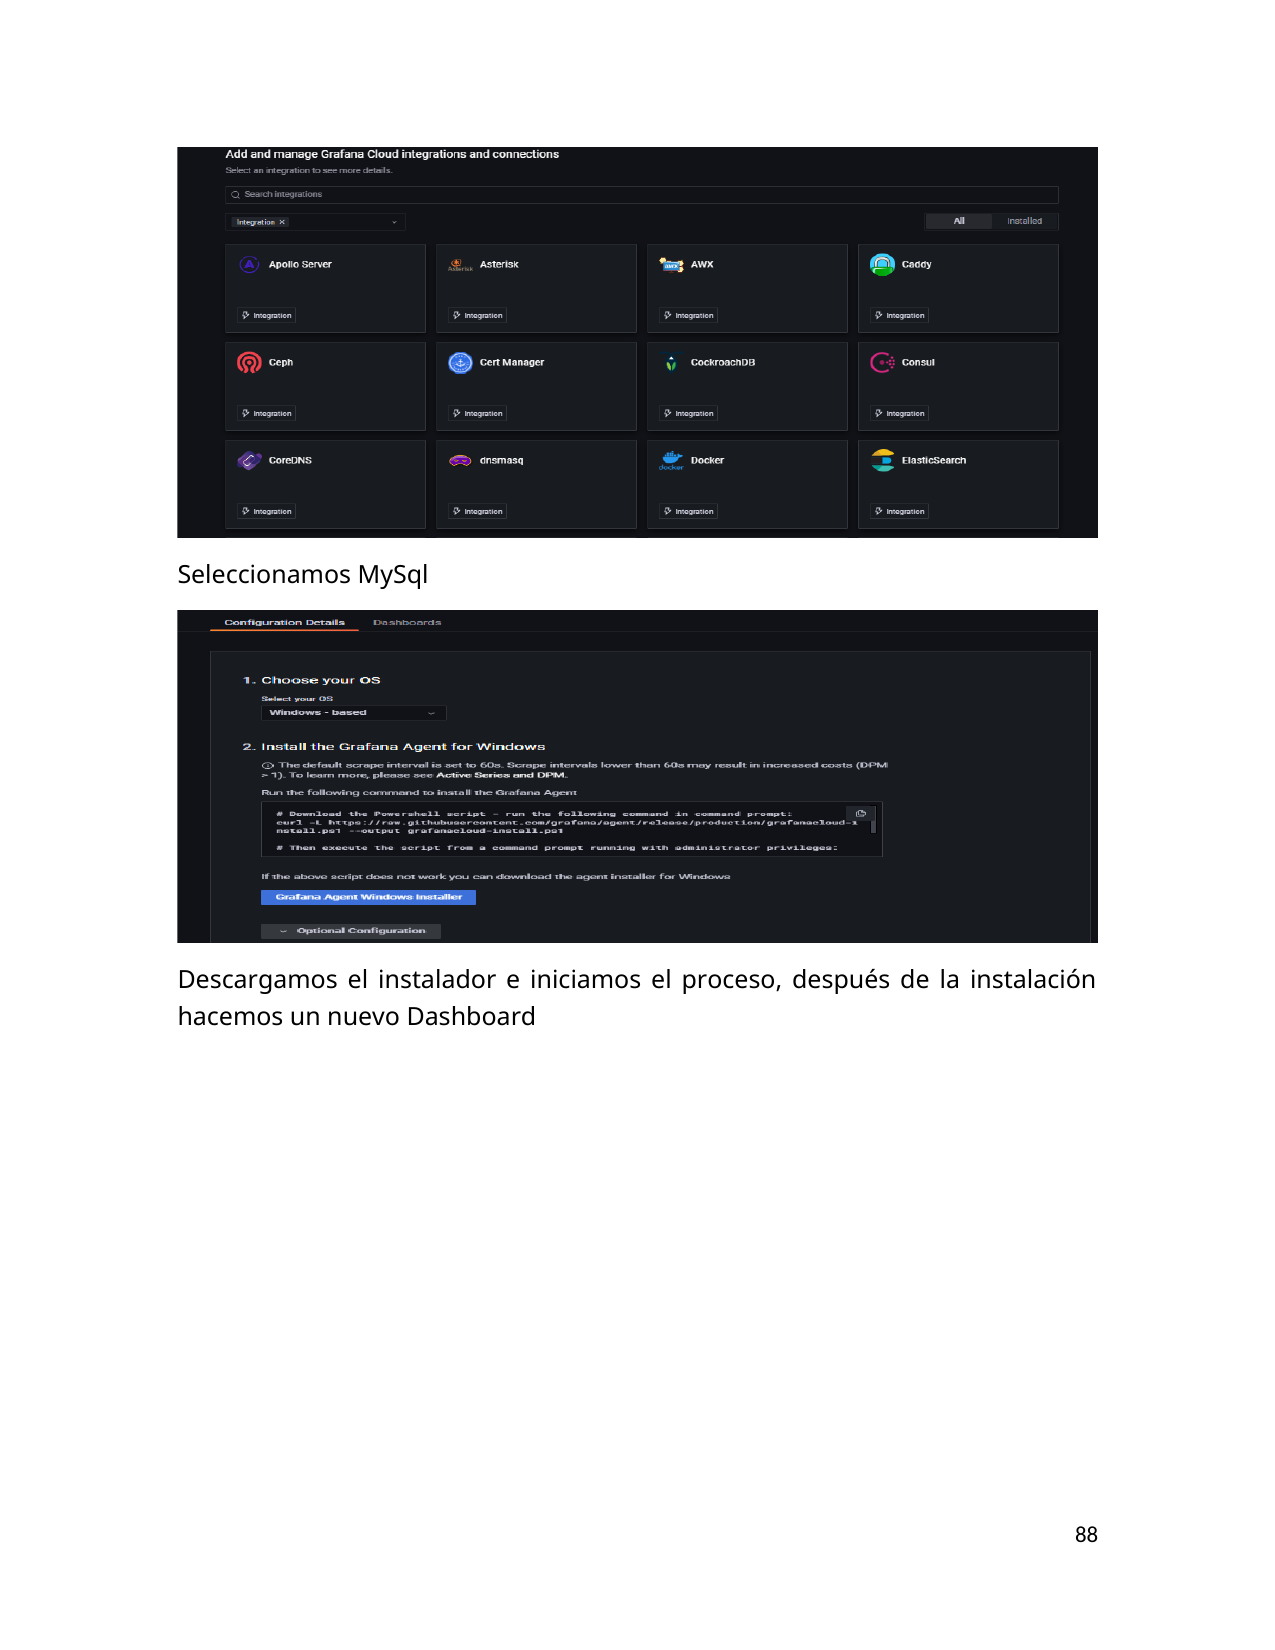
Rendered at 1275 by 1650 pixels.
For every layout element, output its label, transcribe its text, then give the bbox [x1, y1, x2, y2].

picture [177, 610, 1098, 943]
picture [177, 147, 1098, 538]
text Descargamos el instalador e iniciamos el proceso, después de la instalación hacemos un nuevo Dashboard [177, 961, 1098, 1032]
text Seleccionamos MySql [177, 556, 1098, 591]
